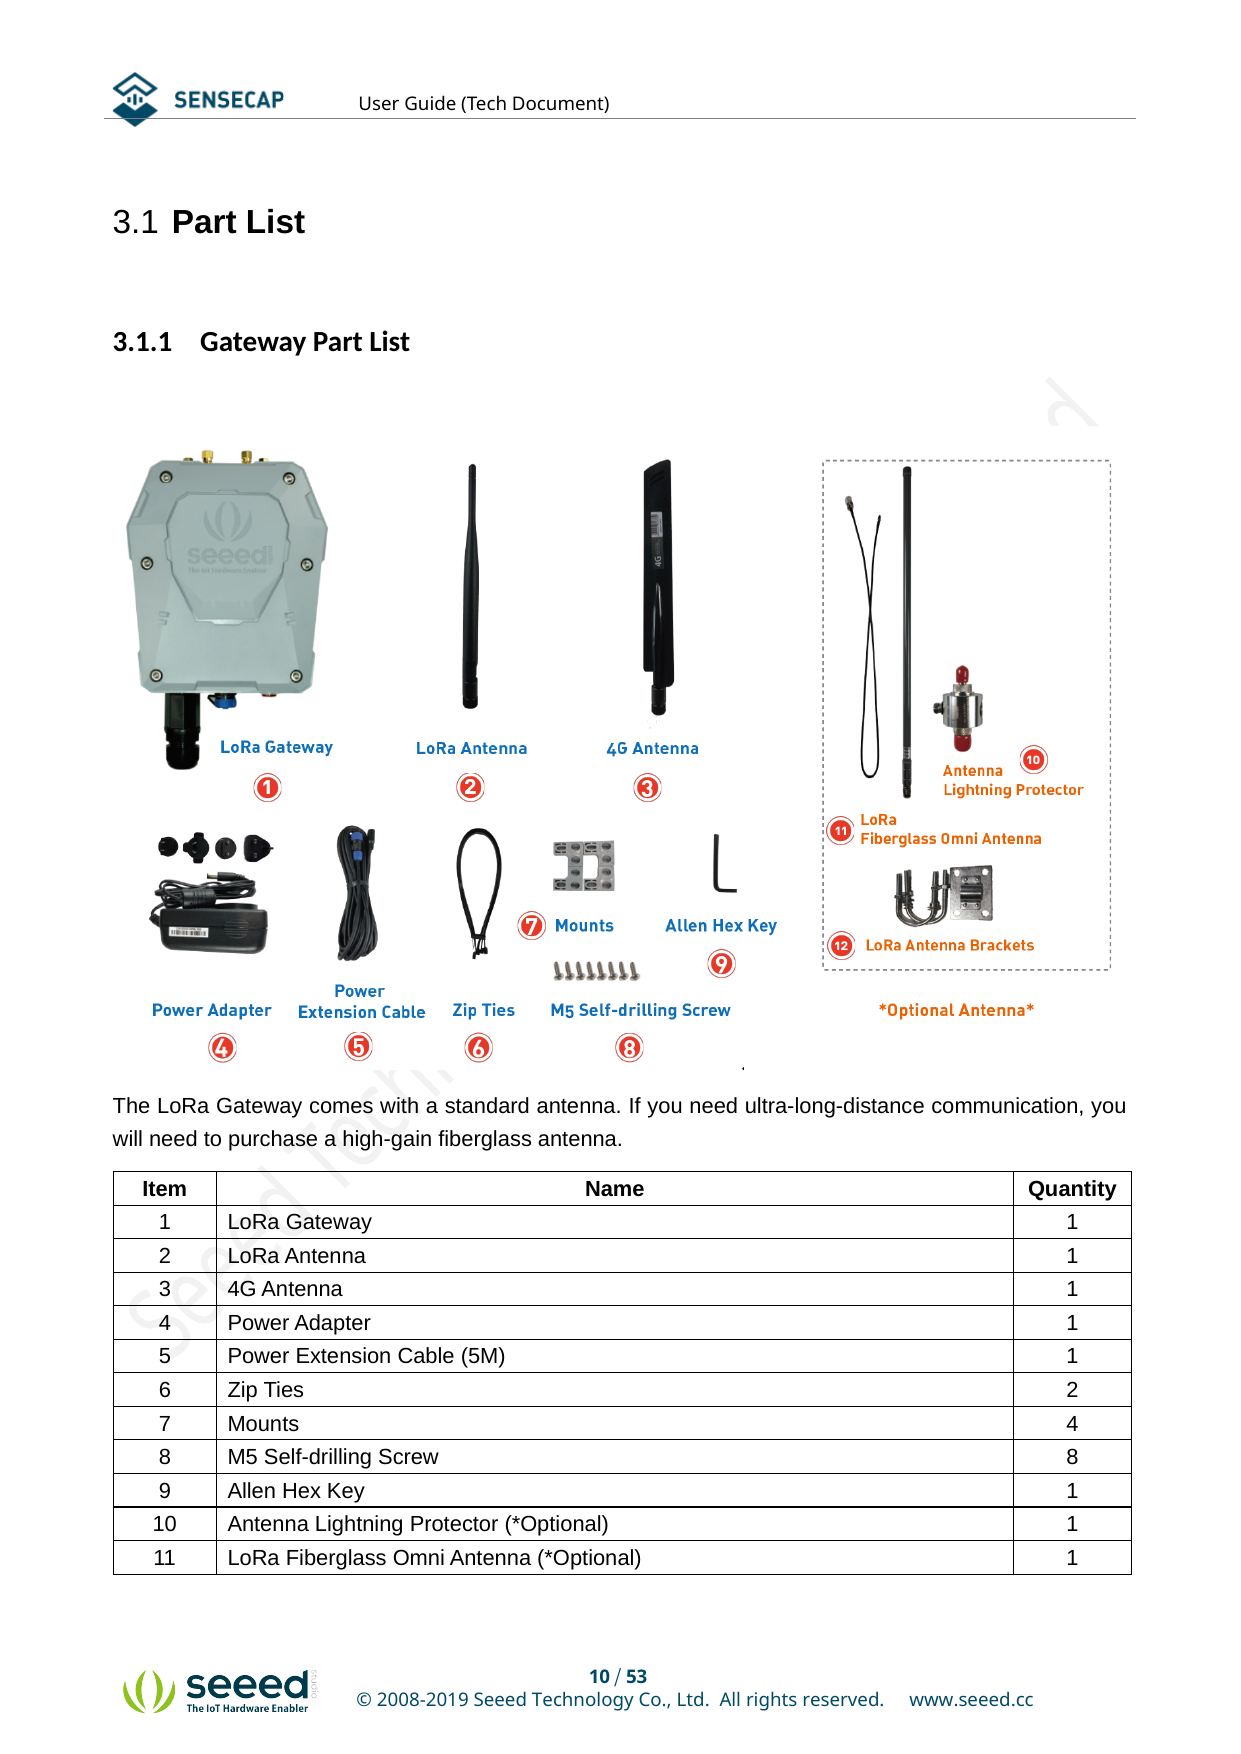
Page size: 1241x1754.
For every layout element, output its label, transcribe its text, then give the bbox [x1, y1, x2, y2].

table_cell 2 [114, 1239, 216, 1272]
table_cell 8 [1014, 1440, 1131, 1473]
table_header Name [217, 1172, 1013, 1204]
table_cell 1 [114, 1206, 216, 1238]
picture [357, 1692, 371, 1706]
table_header Quantity [1014, 1172, 1131, 1204]
table_cell Antenna Lightning Protector (*Optional) [217, 1508, 1013, 1540]
table_cell Mounts [217, 1407, 1013, 1439]
table_cell LoRa Gateway [217, 1206, 1013, 1238]
subtitle Part List [112, 189, 1128, 254]
table_cell 9 [114, 1474, 216, 1506]
picture [112, 1659, 333, 1725]
table_cell 4 [114, 1306, 216, 1339]
table_cell LoRa Fiberglass Omni Antenna (*Optional) [217, 1541, 1013, 1573]
table_cell Zip Ties [217, 1373, 1013, 1406]
picture [112, 72, 284, 118]
table_cell 1 [1014, 1206, 1131, 1238]
table_cell 6 [114, 1373, 216, 1406]
table_cell 8 [114, 1440, 216, 1473]
subtitle Gateway Part List [112, 309, 1128, 374]
picture [112, 119, 284, 127]
table_cell Power Adapter [217, 1306, 1013, 1339]
table_cell 4 [1014, 1407, 1131, 1439]
picture [119, 77, 151, 92]
table_cell 5 [114, 1340, 216, 1372]
table_cell LoRa Antenna [217, 1239, 1013, 1272]
table_cell Allen Hex Key [217, 1474, 1013, 1506]
table_cell Power Extension Cable (5M) [217, 1340, 1013, 1372]
table_cell 11 [114, 1541, 216, 1573]
table_cell 1 [1014, 1340, 1131, 1372]
table_header Item [114, 1172, 216, 1204]
table_cell 7 [114, 1407, 216, 1439]
table_cell 1 [1014, 1239, 1131, 1272]
table_cell 1 [1014, 1508, 1131, 1540]
table_cell 4G Antenna [217, 1273, 1013, 1305]
text The LoRa Gateway comes with a standard antenna. If you need ultra-long-distance communication, you will need to purchase a high-gain fiberglass antenna. [112, 1090, 1128, 1155]
table_cell 1 [1014, 1541, 1131, 1573]
table_cell M5 Self-drilling Screw [217, 1440, 1013, 1473]
table_cell 3 [114, 1273, 216, 1305]
table_cell 1 [1014, 1306, 1131, 1339]
table_cell 2 [1014, 1373, 1131, 1406]
table_cell 1 [1014, 1273, 1131, 1305]
table_cell 1 [1014, 1474, 1131, 1506]
picture [112, 426, 1128, 1070]
table_cell 10 [114, 1508, 216, 1540]
